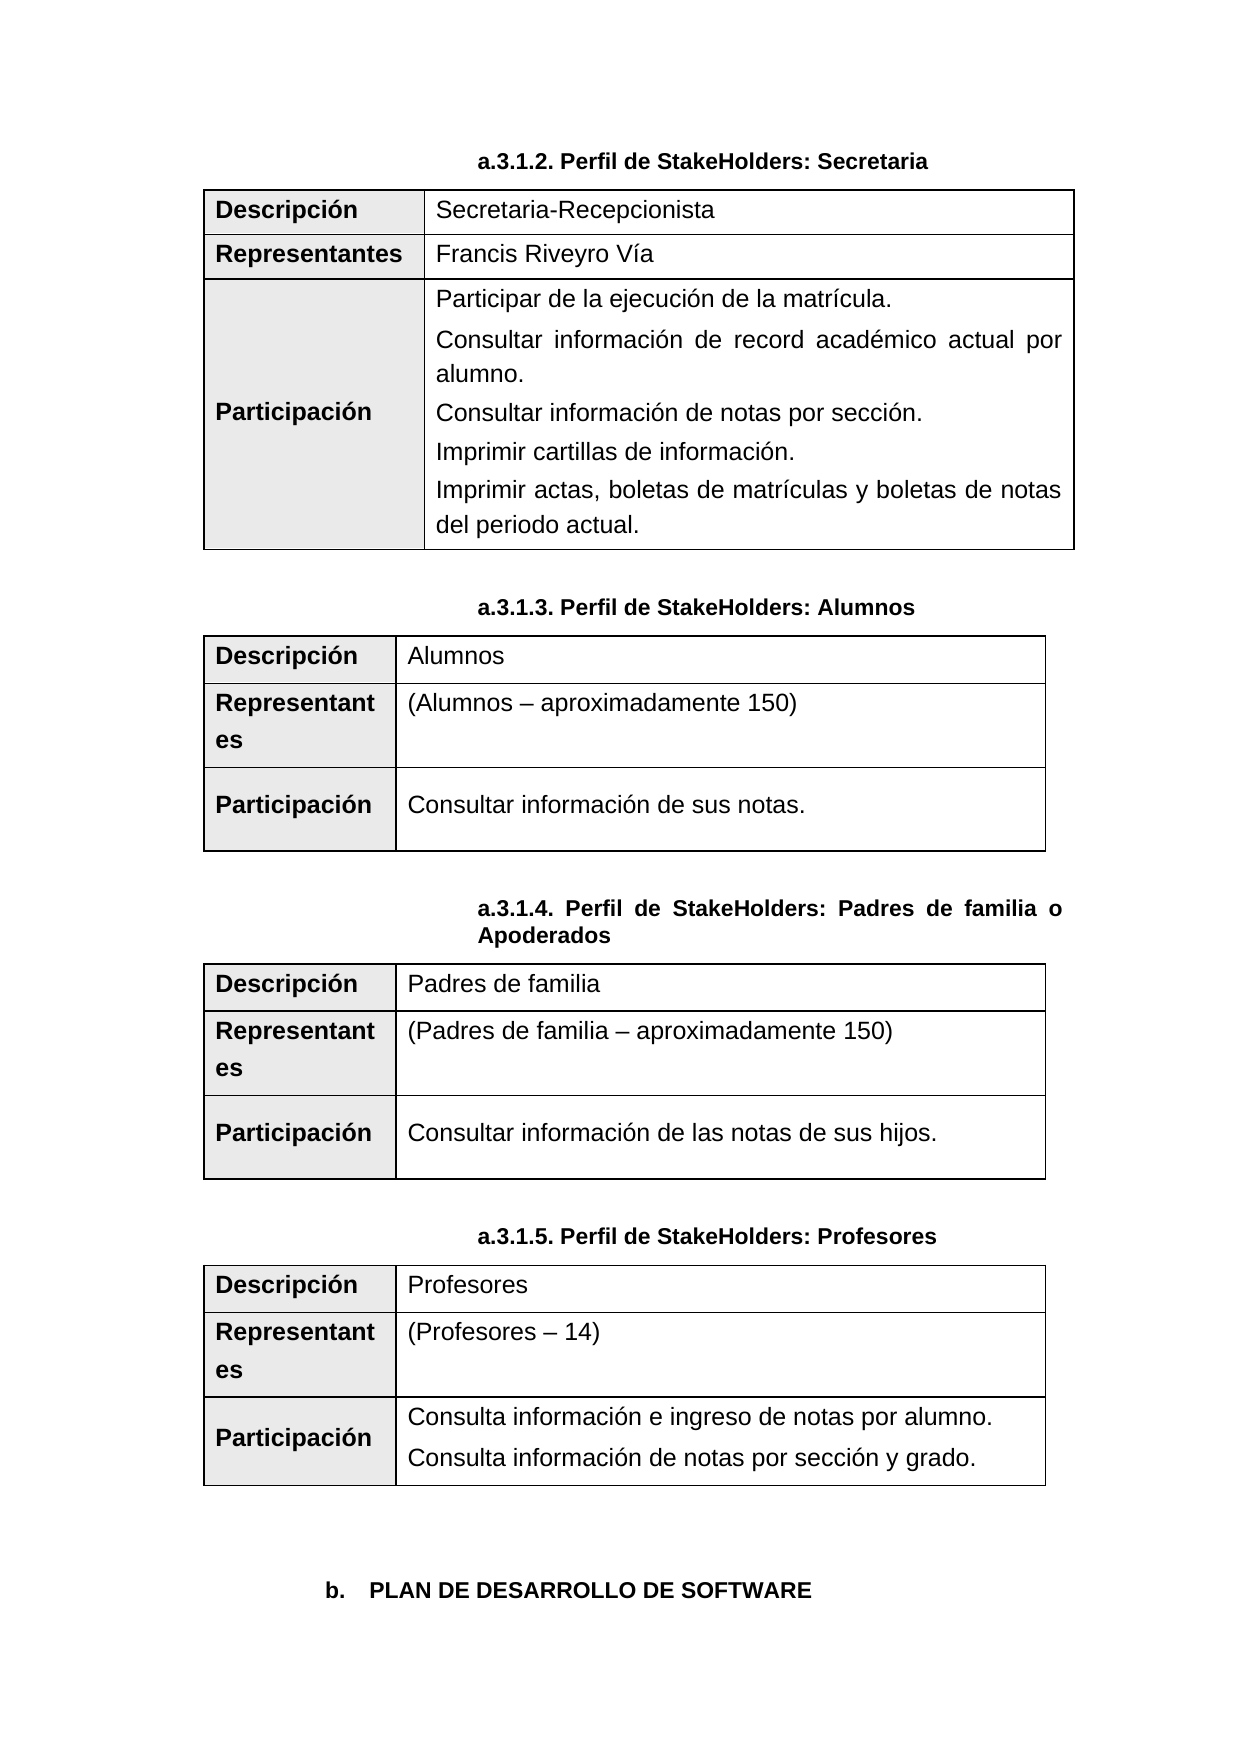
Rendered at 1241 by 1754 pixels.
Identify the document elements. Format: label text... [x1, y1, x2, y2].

table_cell Representantes [205, 1012, 395, 1095]
table_cell Representantes [205, 684, 395, 767]
table_cell Consultar información de sus notas. [397, 768, 1045, 850]
list a.3.1.2. Perfil de StakeHolders: Secretaria [477, 148, 1063, 174]
list a.3.1.3. Perfil de StakeHolders: Alumnos [477, 594, 1063, 620]
table_cell (Padres de familia – aproximadamente 150) [397, 1012, 1045, 1095]
table_cell Francis Riveyro Vía [425, 235, 1073, 278]
table_header Padres de familia [397, 965, 1045, 1010]
table_cell Participación [205, 1398, 395, 1485]
table_cell Participación [205, 768, 395, 850]
list a.3.1.4. Perfil de StakeHolders: Padres de familia o Apoderados [477, 895, 1063, 948]
table_header Profesores [397, 1266, 1045, 1312]
table_cell Consulta información e ingreso de notas por alumno. Consulta información de notas por sección y grado. [397, 1398, 1045, 1485]
list a.3.1.5. Perfil de StakeHolders: Profesores [477, 1223, 1063, 1249]
table_header Alumnos [397, 637, 1045, 682]
table_cell Consultar información de las notas de sus hijos. [397, 1096, 1045, 1178]
table_cell Representantes [205, 235, 424, 278]
table_header Secretaria-Recepcionista [425, 191, 1073, 233]
table_cell Participar de la ejecución de la matrícula. Consultar información de record académico actual por alumno. Consultar información de notas por sección. Imprimir cartillas de información. Imprimir actas, boletas de matrículas y boletas de notas del periodo actual. [425, 280, 1073, 548]
table_cell (Profesores – 14) [397, 1313, 1045, 1396]
table_header Descripción [205, 965, 395, 1010]
table_header Descripción [205, 1266, 395, 1312]
list PLAN DE DESARROLLO DE SOFTWARE [325, 1577, 1063, 1603]
table_header Descripción [205, 637, 395, 682]
table_cell Participación [205, 280, 424, 548]
table_cell (Alumnos – aproximadamente 150) [397, 684, 1045, 767]
table_cell Representantes [205, 1313, 395, 1396]
table_header Descripción [205, 191, 424, 233]
table_cell Participación [205, 1096, 395, 1178]
